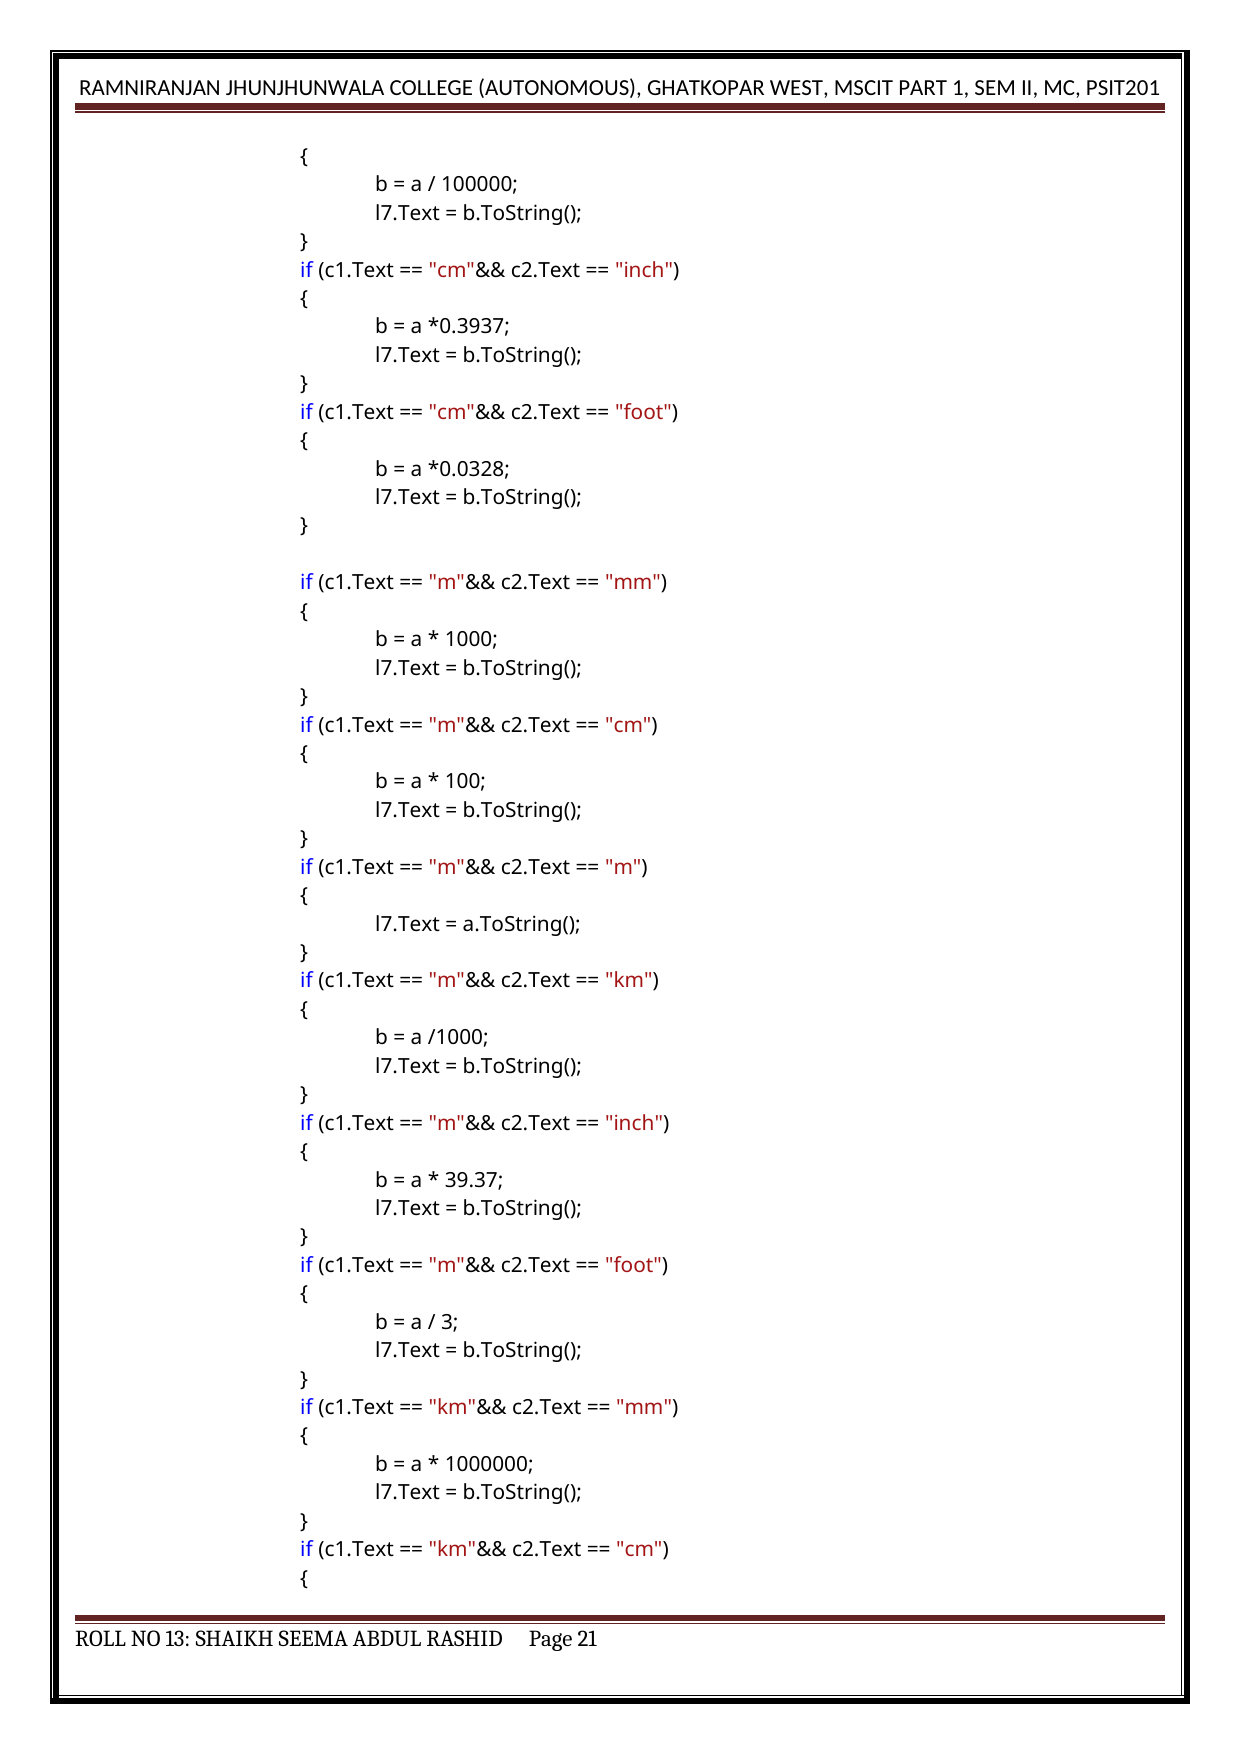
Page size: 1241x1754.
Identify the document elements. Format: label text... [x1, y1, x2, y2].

text } [300, 226, 1165, 255]
text l7.Text = b.ToString(); [300, 1193, 1165, 1222]
text b = a *0.0328; [300, 454, 1165, 482]
text } [300, 368, 1165, 397]
text } [300, 1079, 1165, 1108]
text l7.Text = b.ToString(); [300, 1051, 1165, 1079]
text if (c1.Text == "m"&& c2.Text == "mm") [300, 567, 1165, 596]
text } [300, 937, 1165, 966]
text } [300, 681, 1165, 710]
text if (c1.Text == "m"&& c2.Text == "km") [300, 966, 1165, 994]
text } [300, 1506, 1165, 1534]
text { [300, 141, 1165, 169]
text } [300, 823, 1165, 852]
text l7.Text = b.ToString(); [300, 340, 1165, 368]
text l7.Text = b.ToString(); [300, 482, 1165, 511]
text l7.Text = b.ToString(); [300, 1477, 1165, 1506]
text b = a / 3; [300, 1307, 1165, 1335]
text b = a * 1000; [300, 624, 1165, 653]
text if (c1.Text == "km"&& c2.Text == "mm") [300, 1392, 1165, 1421]
text b = a / 100000; [300, 169, 1165, 198]
text if (c1.Text == "cm"&& c2.Text == "foot") [300, 397, 1165, 425]
text { [300, 1278, 1165, 1307]
text if (c1.Text == "m"&& c2.Text == "foot") [300, 1250, 1165, 1278]
text if (c1.Text == "m"&& c2.Text == "m") [300, 852, 1165, 880]
text l7.Text = a.ToString(); [300, 909, 1165, 937]
text } [300, 1222, 1165, 1250]
text if (c1.Text == "cm"&& c2.Text == "inch") [300, 255, 1165, 283]
text { [300, 283, 1165, 312]
text } [300, 511, 1165, 539]
text if (c1.Text == "m"&& c2.Text == "cm") [300, 710, 1165, 738]
text { [300, 1563, 1165, 1591]
text { [300, 1136, 1165, 1165]
text { [300, 738, 1165, 767]
text { [300, 425, 1165, 454]
text l7.Text = b.ToString(); [300, 795, 1165, 823]
text b = a *0.3937; [300, 312, 1165, 340]
text b = a /1000; [300, 1022, 1165, 1051]
text } [300, 1364, 1165, 1392]
text b = a * 1000000; [300, 1449, 1165, 1477]
text if (c1.Text == "m"&& c2.Text == "inch") [300, 1108, 1165, 1136]
text b = a * 39.37; [300, 1165, 1165, 1193]
text { [300, 880, 1165, 909]
text l7.Text = b.ToString(); [300, 653, 1165, 681]
text if (c1.Text == "km"&& c2.Text == "cm") [300, 1534, 1165, 1563]
text l7.Text = b.ToString(); [300, 1335, 1165, 1364]
text { [300, 596, 1165, 624]
text l7.Text = b.ToString(); [300, 198, 1165, 226]
text { [300, 994, 1165, 1022]
text { [300, 1421, 1165, 1449]
text b = a * 100; [300, 767, 1165, 795]
